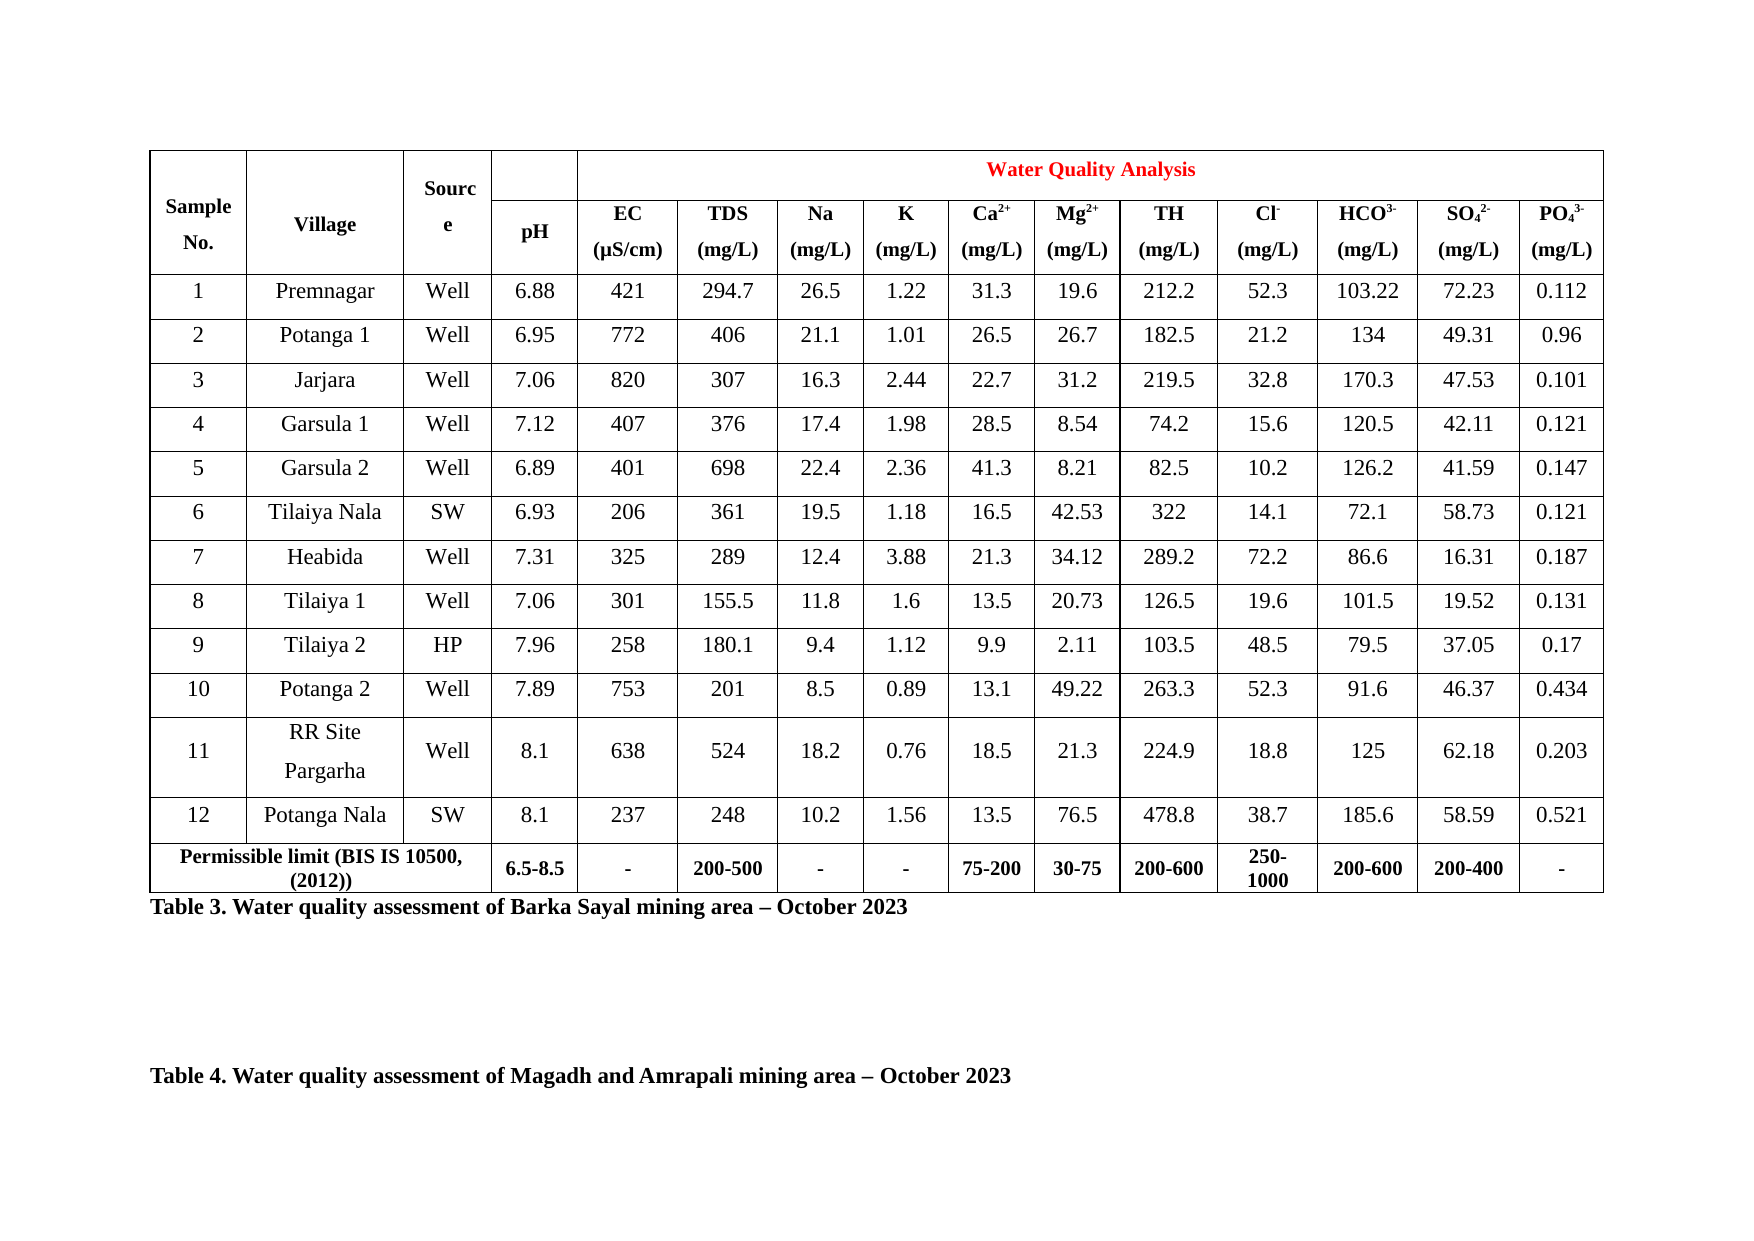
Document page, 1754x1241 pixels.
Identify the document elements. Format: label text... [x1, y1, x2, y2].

table_cell 58.73 [1418, 497, 1519, 540]
table_cell 772 [578, 320, 677, 363]
table_cell 76.5 [1035, 798, 1119, 843]
table_cell 0.434 [1520, 674, 1603, 717]
table_cell Potanga 1 [247, 320, 403, 363]
table_cell 237 [578, 798, 677, 843]
table_cell 8.1 [492, 798, 577, 843]
table_cell 19.5 [778, 497, 863, 540]
table_cell 37.05 [1418, 629, 1519, 673]
table_cell 200-600 [1121, 844, 1217, 892]
table_cell 263.3 [1121, 674, 1217, 717]
table_cell 9 [151, 629, 246, 673]
table_cell 22.4 [778, 452, 863, 496]
table_cell TH (mg/L) [1121, 201, 1217, 274]
table_cell 0.203 [1520, 718, 1603, 797]
table_cell TDS (mg/L) [678, 201, 777, 274]
table_cell 1.01 [864, 320, 948, 363]
table_cell 103.5 [1121, 629, 1217, 673]
table_cell Tilaiya 2 [247, 629, 403, 673]
table_header Village [247, 151, 403, 274]
table_cell 19.6 [1218, 585, 1317, 628]
table_header Water Quality Analysis [578, 151, 1603, 200]
table_cell 6 [151, 497, 246, 540]
table_cell 7.89 [492, 674, 577, 717]
table_cell 26.5 [778, 275, 863, 318]
table_cell 21.2 [1218, 320, 1317, 363]
table_cell 21.3 [1035, 718, 1119, 797]
table_cell 200-500 [678, 844, 777, 892]
table_cell 20.73 [1035, 585, 1119, 628]
table_cell 224.9 [1121, 718, 1217, 797]
table_cell 638 [578, 718, 677, 797]
table_cell Well [404, 674, 491, 717]
table_cell 250-1000 [1218, 844, 1317, 892]
table_cell 180.1 [678, 629, 777, 673]
table_cell - [578, 844, 677, 892]
table_cell 101.5 [1318, 585, 1417, 628]
table_cell 6.95 [492, 320, 577, 363]
table_cell 41.3 [949, 452, 1034, 496]
table_cell 48.5 [1218, 629, 1317, 673]
table_header [492, 151, 577, 200]
table_cell Premnagar [247, 275, 403, 318]
table_cell 41.59 [1418, 452, 1519, 496]
table_cell Well [404, 541, 491, 584]
table_cell 72.23 [1418, 275, 1519, 318]
table_cell 42.53 [1035, 497, 1119, 540]
table_cell 16.31 [1418, 541, 1519, 584]
table_cell 820 [578, 364, 677, 407]
table_cell - [778, 844, 863, 892]
table_cell 294.7 [678, 275, 777, 318]
table_cell 200-600 [1318, 844, 1417, 892]
table_cell 248 [678, 798, 777, 843]
table_cell 7.96 [492, 629, 577, 673]
table_cell 0.112 [1520, 275, 1603, 318]
table_cell 10.2 [1218, 452, 1317, 496]
table_cell 8.21 [1035, 452, 1119, 496]
table_cell 0.121 [1520, 497, 1603, 540]
table_cell Tilaiya 1 [247, 585, 403, 628]
table_cell Permissible limit (BIS IS 10500, (2012)) [151, 844, 491, 892]
table_cell 49.22 [1035, 674, 1119, 717]
table_cell 19.6 [1035, 275, 1119, 318]
table_cell 16.5 [949, 497, 1034, 540]
table_cell 3 [151, 364, 246, 407]
table_cell 8.5 [778, 674, 863, 717]
table_cell PO43- (mg/L) [1520, 201, 1603, 274]
table_cell 6.89 [492, 452, 577, 496]
table_cell 126.5 [1121, 585, 1217, 628]
table_cell 7.31 [492, 541, 577, 584]
table_cell Potanga 2 [247, 674, 403, 717]
table_cell 1.22 [864, 275, 948, 318]
table_cell Well [404, 452, 491, 496]
table_cell 21.1 [778, 320, 863, 363]
table_cell 52.3 [1218, 674, 1317, 717]
table_cell Well [404, 585, 491, 628]
table_cell Well [404, 408, 491, 451]
table_cell SW [404, 798, 491, 843]
table_cell 0.131 [1520, 585, 1603, 628]
table_cell RR Site Pargarha [247, 718, 403, 797]
table_cell 206 [578, 497, 677, 540]
table_cell 10 [151, 674, 246, 717]
table_cell 376 [678, 408, 777, 451]
table_cell 406 [678, 320, 777, 363]
table_cell 120.5 [1318, 408, 1417, 451]
table_cell 200-400 [1418, 844, 1519, 892]
table_cell 7 [151, 541, 246, 584]
table_cell 0.187 [1520, 541, 1603, 584]
table_cell 301 [578, 585, 677, 628]
table_cell 3.88 [864, 541, 948, 584]
table_cell 1 [151, 275, 246, 318]
table_cell - [864, 844, 948, 892]
table_cell 31.3 [949, 275, 1034, 318]
table_cell 32.8 [1218, 364, 1317, 407]
table_cell Garsula 1 [247, 408, 403, 451]
table_cell 8.1 [492, 718, 577, 797]
table_cell Well [404, 275, 491, 318]
table_cell 6.88 [492, 275, 577, 318]
table_cell 42.11 [1418, 408, 1519, 451]
table_cell 698 [678, 452, 777, 496]
table_cell 12 [151, 798, 246, 843]
table_cell 125 [1318, 718, 1417, 797]
table_cell 26.5 [949, 320, 1034, 363]
table_cell 401 [578, 452, 677, 496]
table_cell 49.31 [1418, 320, 1519, 363]
table_cell Well [404, 320, 491, 363]
table_cell 0.521 [1520, 798, 1603, 843]
table_cell 13.5 [949, 585, 1034, 628]
table_cell 47.53 [1418, 364, 1519, 407]
table_header Source [404, 151, 491, 274]
table_cell 307 [678, 364, 777, 407]
table_cell 421 [578, 275, 677, 318]
table_cell Cl- (mg/L) [1218, 201, 1317, 274]
table_cell 126.2 [1318, 452, 1417, 496]
table_cell 289.2 [1121, 541, 1217, 584]
table_cell 289 [678, 541, 777, 584]
table_cell 62.18 [1418, 718, 1519, 797]
table_cell 7.06 [492, 585, 577, 628]
table_cell Jarjara [247, 364, 403, 407]
table_cell 58.59 [1418, 798, 1519, 843]
table_cell 322 [1121, 497, 1217, 540]
table_cell 12.4 [778, 541, 863, 584]
table_cell pH [492, 201, 577, 274]
table_cell 155.5 [678, 585, 777, 628]
table_header Sample No. [151, 151, 246, 274]
table_cell EC (µS/cm) [578, 201, 677, 274]
table_cell 212.2 [1121, 275, 1217, 318]
table_cell 325 [578, 541, 677, 584]
table_cell 0.76 [864, 718, 948, 797]
table_cell 7.12 [492, 408, 577, 451]
table_cell 170.3 [1318, 364, 1417, 407]
table_cell 103.22 [1318, 275, 1417, 318]
table_cell Ca2+ (mg/L) [949, 201, 1034, 274]
table_cell 524 [678, 718, 777, 797]
table_cell 10.2 [778, 798, 863, 843]
table_cell 7.06 [492, 364, 577, 407]
table_cell 1.56 [864, 798, 948, 843]
table_cell Garsula 2 [247, 452, 403, 496]
table_cell Tilaiya Nala [247, 497, 403, 540]
table_cell 182.5 [1121, 320, 1217, 363]
table_cell K (mg/L) [864, 201, 948, 274]
table_cell 19.52 [1418, 585, 1519, 628]
table_cell Potanga Nala [247, 798, 403, 843]
text Table 3. Water quality assessment of Barka Sayal mining area – October 2023 [150, 893, 1604, 920]
table_cell 9.9 [949, 629, 1034, 673]
table_cell 2 [151, 320, 246, 363]
table_cell 46.37 [1418, 674, 1519, 717]
table_cell 1.18 [864, 497, 948, 540]
table_cell 18.2 [778, 718, 863, 797]
table_cell 13.1 [949, 674, 1034, 717]
table_cell 185.6 [1318, 798, 1417, 843]
table_cell 82.5 [1121, 452, 1217, 496]
table_cell 26.7 [1035, 320, 1119, 363]
table_cell 134 [1318, 320, 1417, 363]
table_cell 52.3 [1218, 275, 1317, 318]
text Table 4. Water quality assessment of Magadh and Amrapali mining area – October 2023 [150, 1062, 1604, 1088]
table_cell 478.8 [1121, 798, 1217, 843]
table_cell SW [404, 497, 491, 540]
table_cell 1.6 [864, 585, 948, 628]
table_cell Well [404, 364, 491, 407]
table_cell SO42- (mg/L) [1418, 201, 1519, 274]
table_cell 18.8 [1218, 718, 1317, 797]
table_cell 75-200 [949, 844, 1034, 892]
table_cell 0.147 [1520, 452, 1603, 496]
table_cell 219.5 [1121, 364, 1217, 407]
table_cell 1.12 [864, 629, 948, 673]
table_cell 31.2 [1035, 364, 1119, 407]
table_cell - [1520, 844, 1603, 892]
table_cell 86.6 [1318, 541, 1417, 584]
table_cell 38.7 [1218, 798, 1317, 843]
table_cell 0.89 [864, 674, 948, 717]
table_cell 8 [151, 585, 246, 628]
table_cell 72.1 [1318, 497, 1417, 540]
table_cell 753 [578, 674, 677, 717]
table_cell 14.1 [1218, 497, 1317, 540]
table_cell 28.5 [949, 408, 1034, 451]
table_cell 22.7 [949, 364, 1034, 407]
table_cell HCO3- (mg/L) [1318, 201, 1417, 274]
table_cell 0.17 [1520, 629, 1603, 673]
table_cell 17.4 [778, 408, 863, 451]
table_cell 91.6 [1318, 674, 1417, 717]
table_cell 2.44 [864, 364, 948, 407]
table_cell 6.5-8.5 [492, 844, 577, 892]
table_cell 13.5 [949, 798, 1034, 843]
table_cell 74.2 [1121, 408, 1217, 451]
table_cell Heabida [247, 541, 403, 584]
table_cell 16.3 [778, 364, 863, 407]
table_cell 30-75 [1035, 844, 1119, 892]
table_cell 2.36 [864, 452, 948, 496]
table_cell 6.93 [492, 497, 577, 540]
table_cell 34.12 [1035, 541, 1119, 584]
table_cell HP [404, 629, 491, 673]
table_cell Mg2+ (mg/L) [1035, 201, 1119, 274]
table_cell 2.11 [1035, 629, 1119, 673]
table_cell 0.121 [1520, 408, 1603, 451]
table_cell 4 [151, 408, 246, 451]
table_cell 201 [678, 674, 777, 717]
table_cell 72.2 [1218, 541, 1317, 584]
table_cell 8.54 [1035, 408, 1119, 451]
table_cell 21.3 [949, 541, 1034, 584]
table_cell 1.98 [864, 408, 948, 451]
table_cell 407 [578, 408, 677, 451]
table_cell 9.4 [778, 629, 863, 673]
table_cell 11.8 [778, 585, 863, 628]
table_cell 15.6 [1218, 408, 1317, 451]
table_cell 258 [578, 629, 677, 673]
table_cell Na (mg/L) [778, 201, 863, 274]
table_cell 0.96 [1520, 320, 1603, 363]
table_cell 11 [151, 718, 246, 797]
table_cell 18.5 [949, 718, 1034, 797]
table_cell 5 [151, 452, 246, 496]
table_cell 361 [678, 497, 777, 540]
table_cell Well [404, 718, 491, 797]
table_cell 0.101 [1520, 364, 1603, 407]
table_cell 79.5 [1318, 629, 1417, 673]
